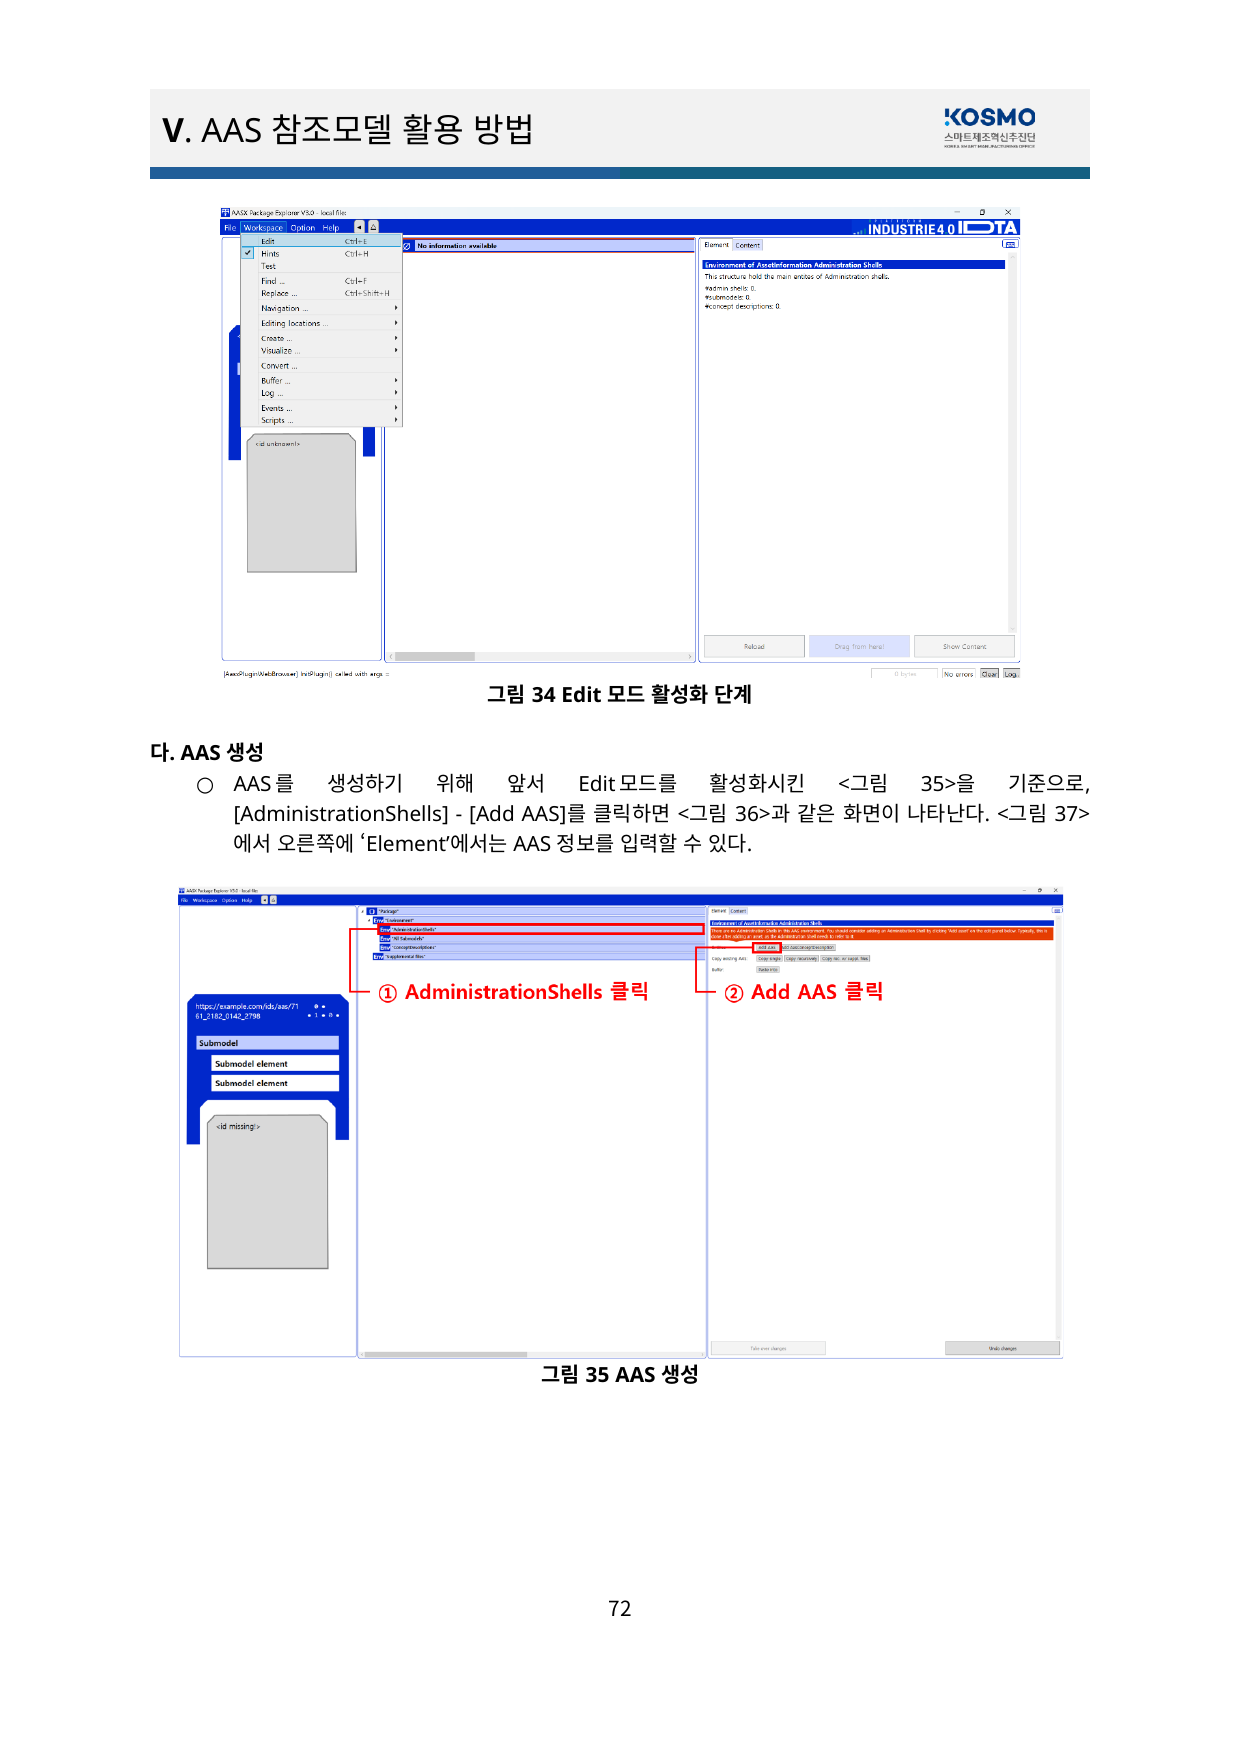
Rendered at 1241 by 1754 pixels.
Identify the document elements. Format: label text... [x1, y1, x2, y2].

picture [177, 886, 1064, 1359]
picture [944, 108, 1035, 148]
text 그림 34 Edit 모드 활성화 단계 [150, 678, 1090, 708]
text 다. AAS 생성 [150, 737, 1090, 767]
picture [220, 207, 1020, 678]
list AAS를 생성하기 위해 앞서 Edit모드를 활성화시킨 <그림 35>을 기준으로, [AdministrationShells] - [Add AAS]를 클릭하면 <그림 36>과 같은 화면이 나타난다. <그림 37>에서 오른쪽에 ‘Element’에서는 AAS 정보를 입력할 수 있다. [196, 767, 1090, 858]
text 그림 35 AAS 생성 [150, 1358, 1090, 1388]
